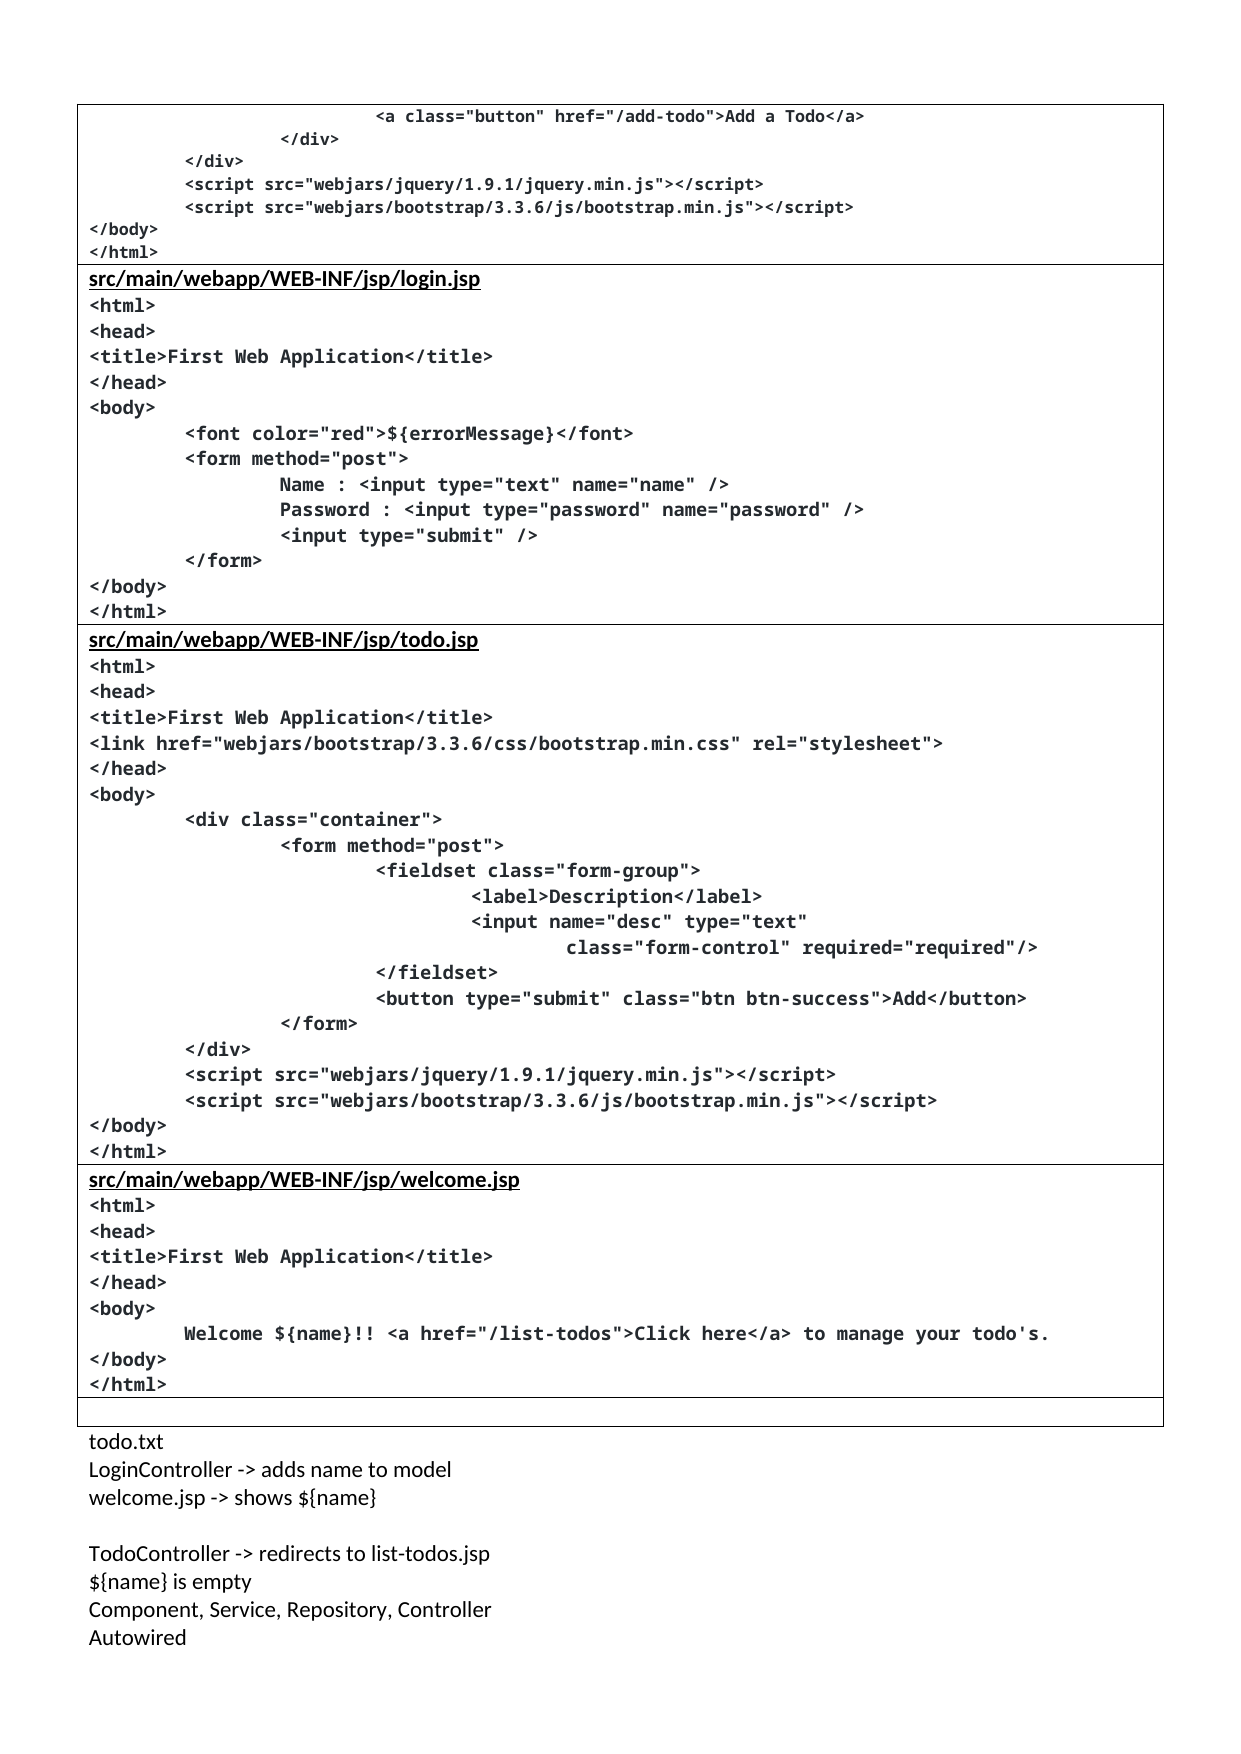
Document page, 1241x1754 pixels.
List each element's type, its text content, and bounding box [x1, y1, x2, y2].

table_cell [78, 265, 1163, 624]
text LoginController -> adds name to model [89, 1455, 1152, 1483]
text TodoController -> redirects to list-todos.jsp [89, 1539, 1152, 1567]
text todo.txt [89, 1427, 1152, 1455]
text Component, Service, Repository, Controller [89, 1595, 1152, 1623]
text ${name} is empty [89, 1567, 1152, 1595]
text welcome.jsp -> shows ${name} [89, 1483, 1152, 1511]
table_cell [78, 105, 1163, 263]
text Autowired [89, 1623, 1152, 1651]
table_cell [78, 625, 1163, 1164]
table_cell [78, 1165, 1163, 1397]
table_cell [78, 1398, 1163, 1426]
